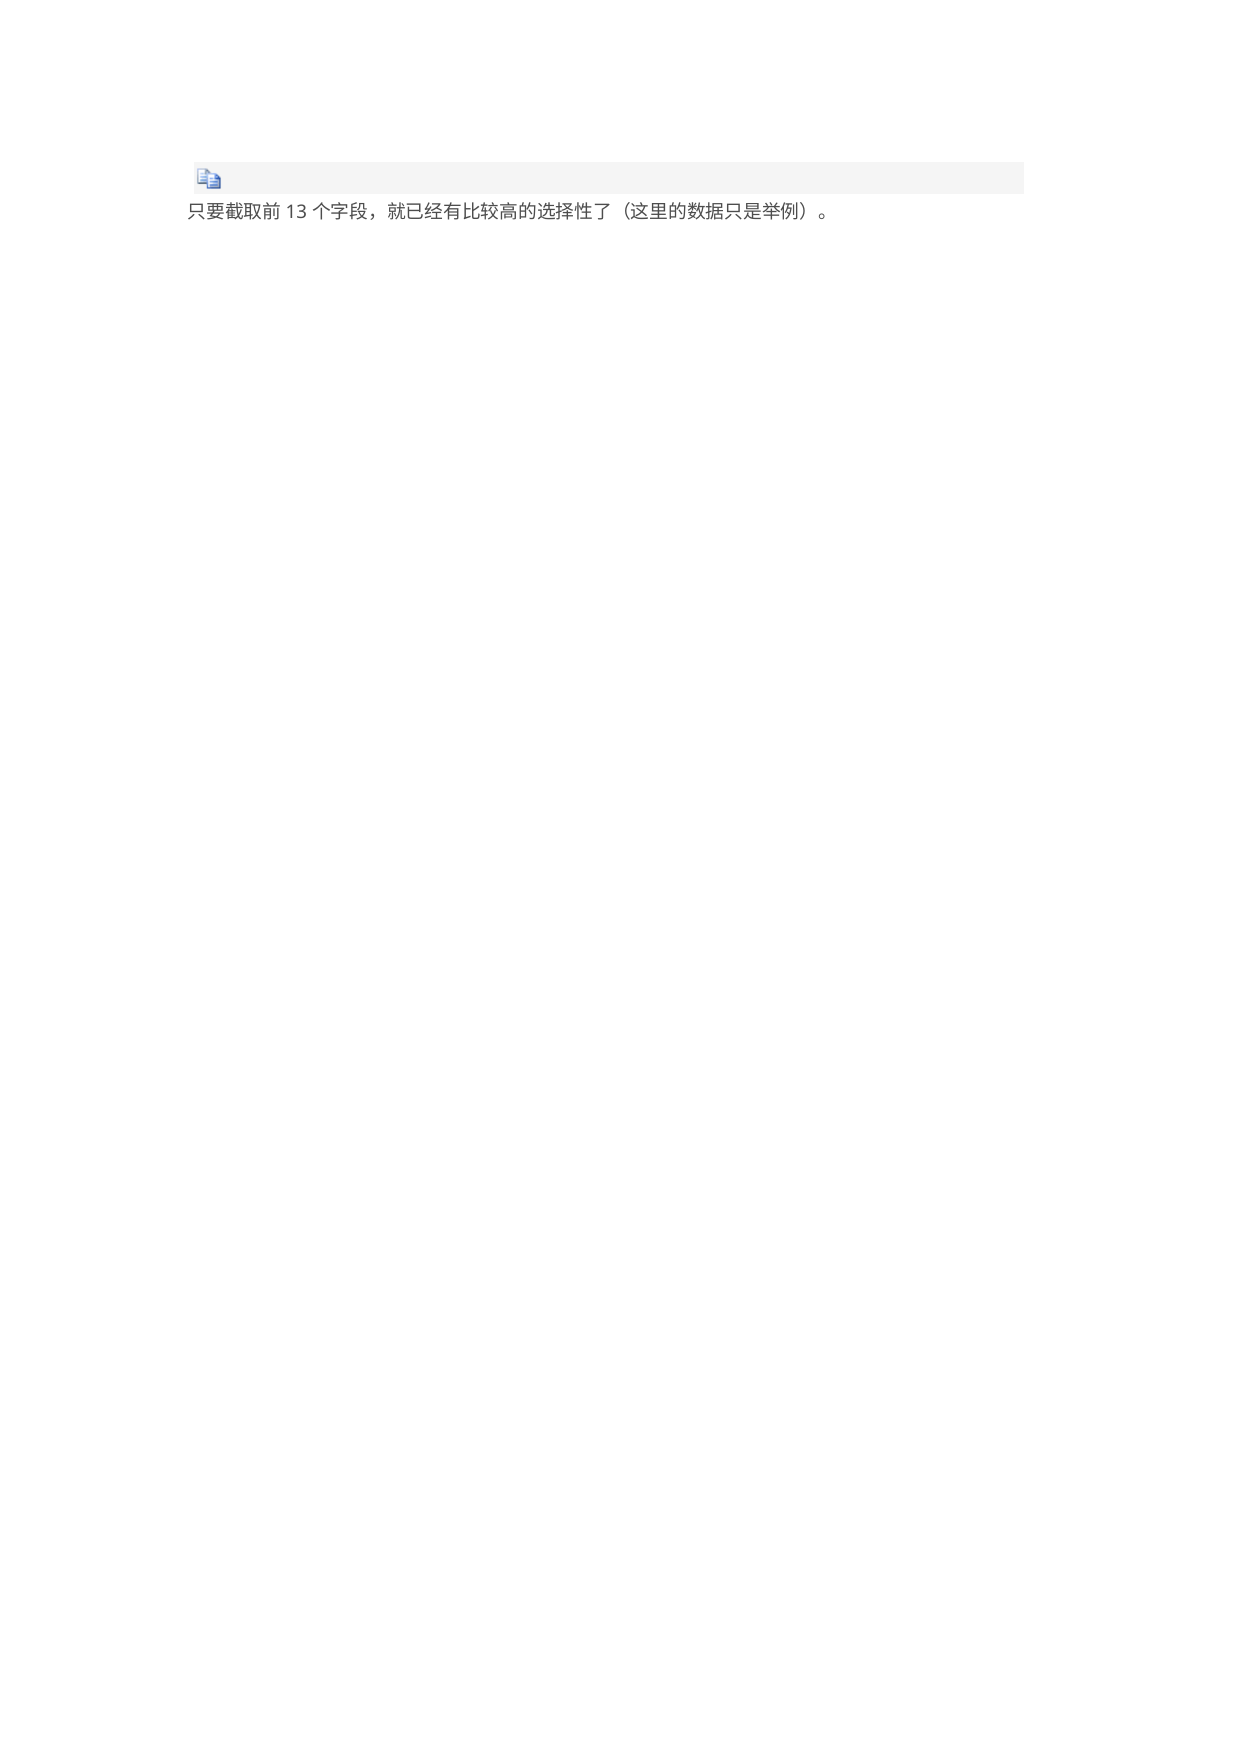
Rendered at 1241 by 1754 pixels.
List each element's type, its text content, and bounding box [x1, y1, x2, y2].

text 只要截取前 13 个字段，就已经有比较高的选择性了（这里的数据只是举例）。 [187, 194, 1053, 227]
picture [194, 162, 226, 194]
